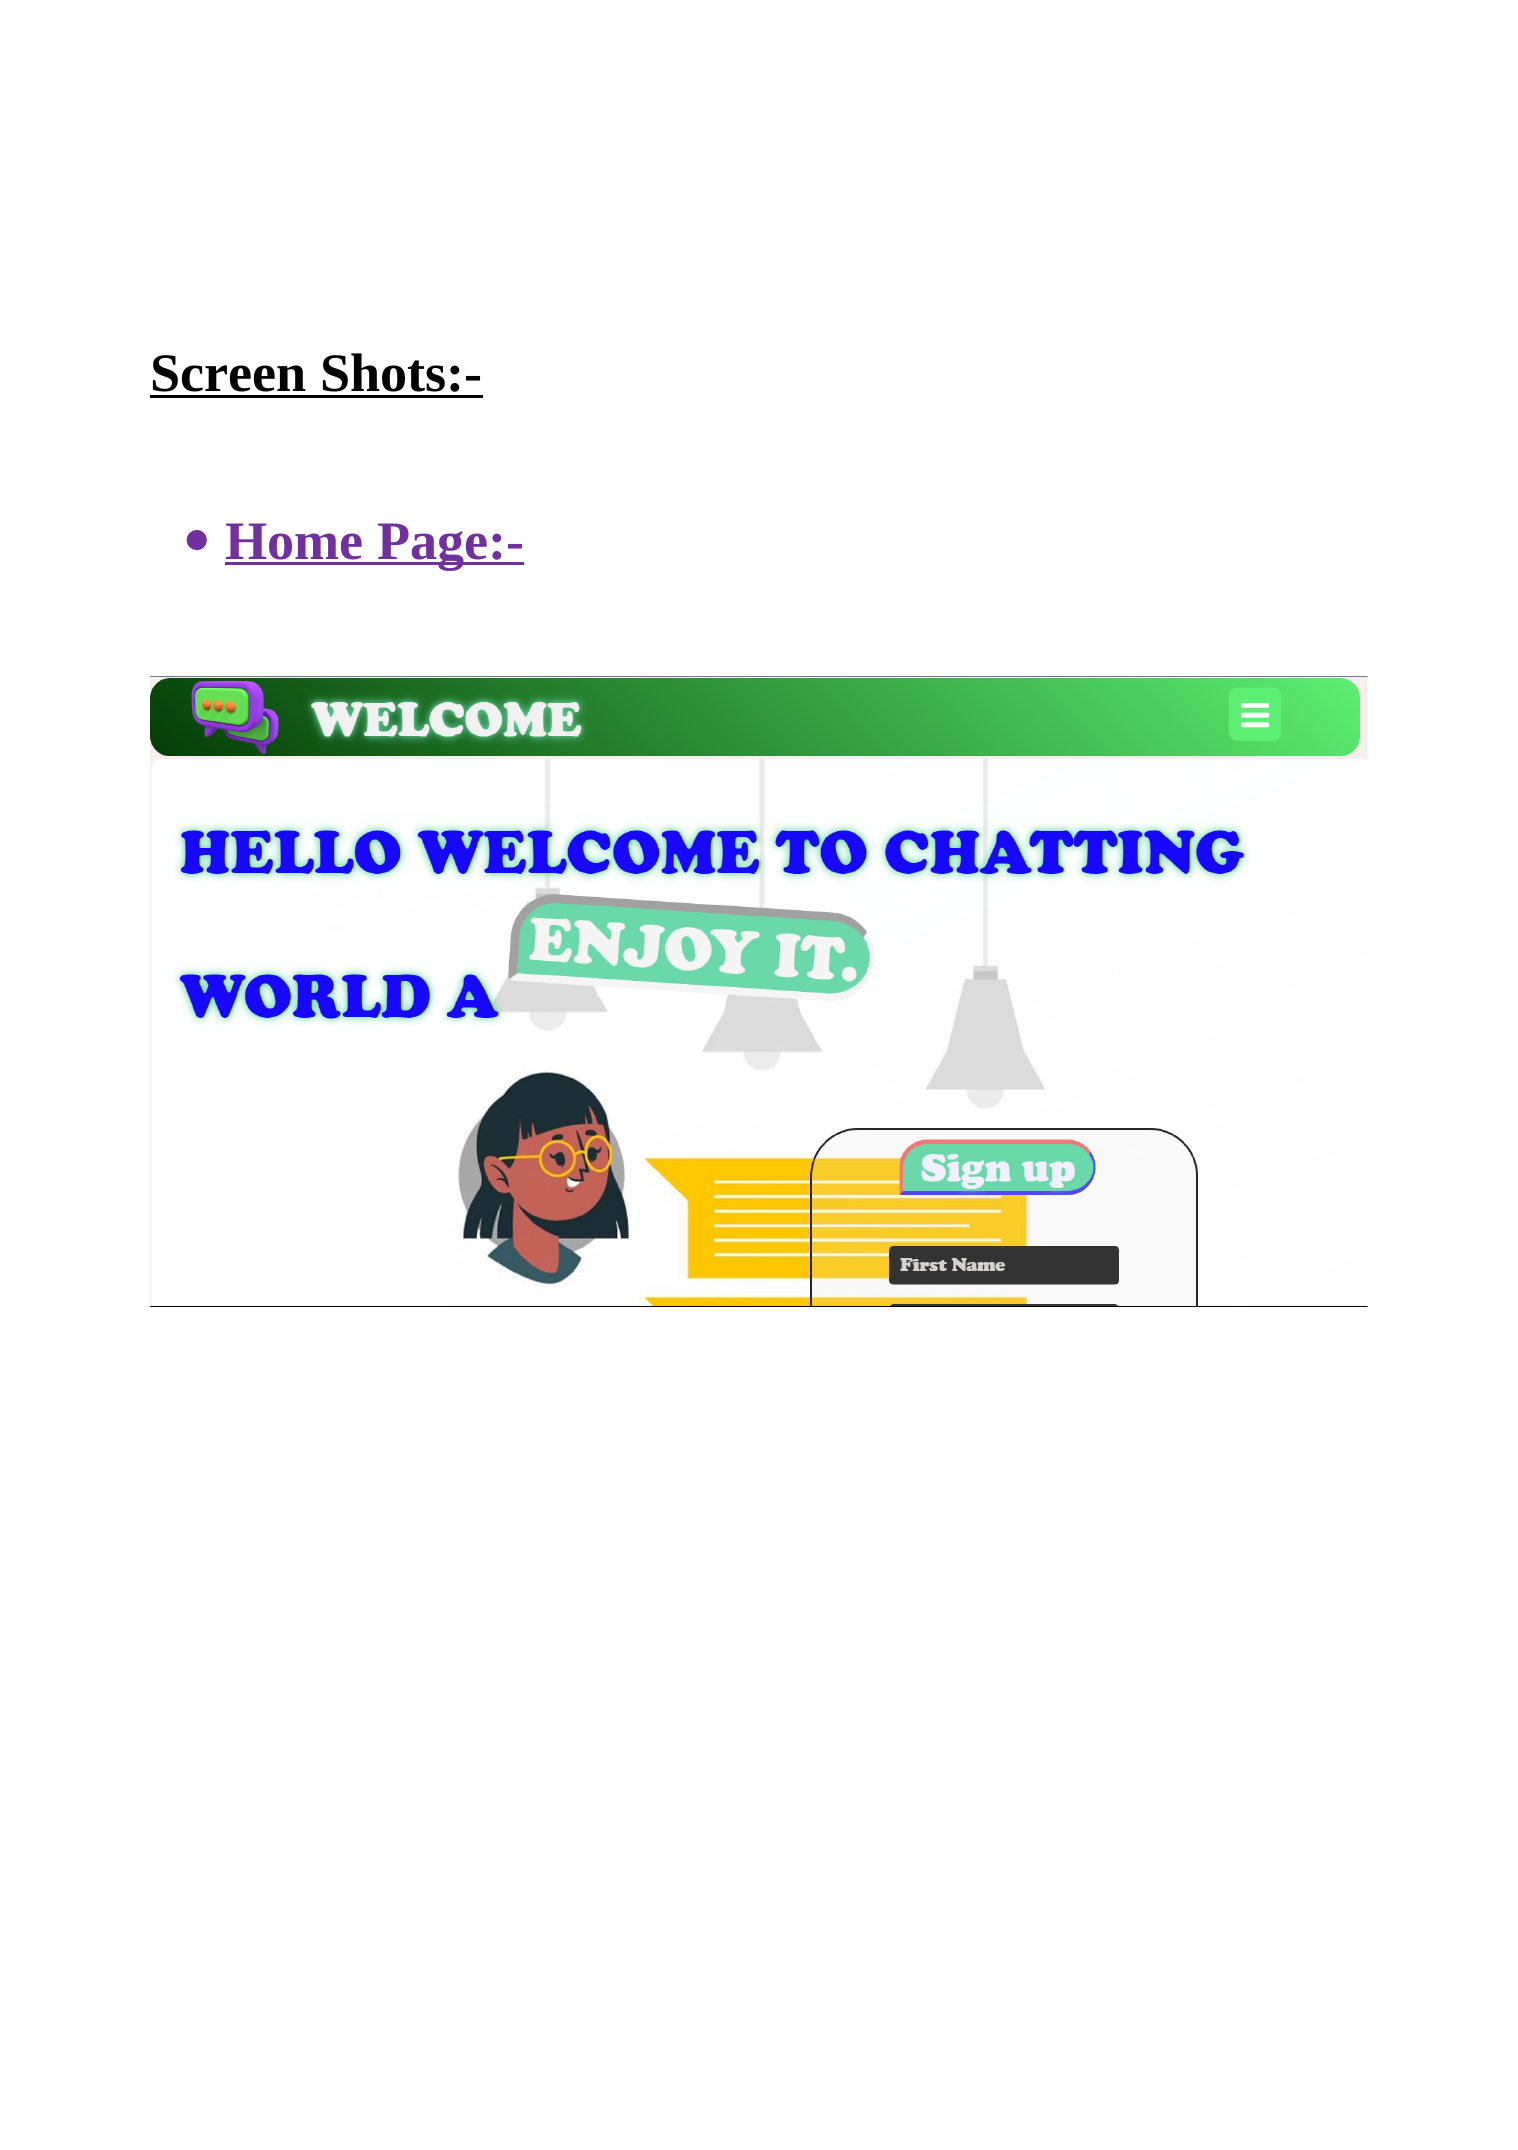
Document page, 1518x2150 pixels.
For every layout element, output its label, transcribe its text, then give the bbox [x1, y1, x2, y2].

list Home Page:- [187, 508, 1368, 571]
picture [150, 676, 1368, 1307]
text Screen Shots:- [150, 341, 1368, 403]
